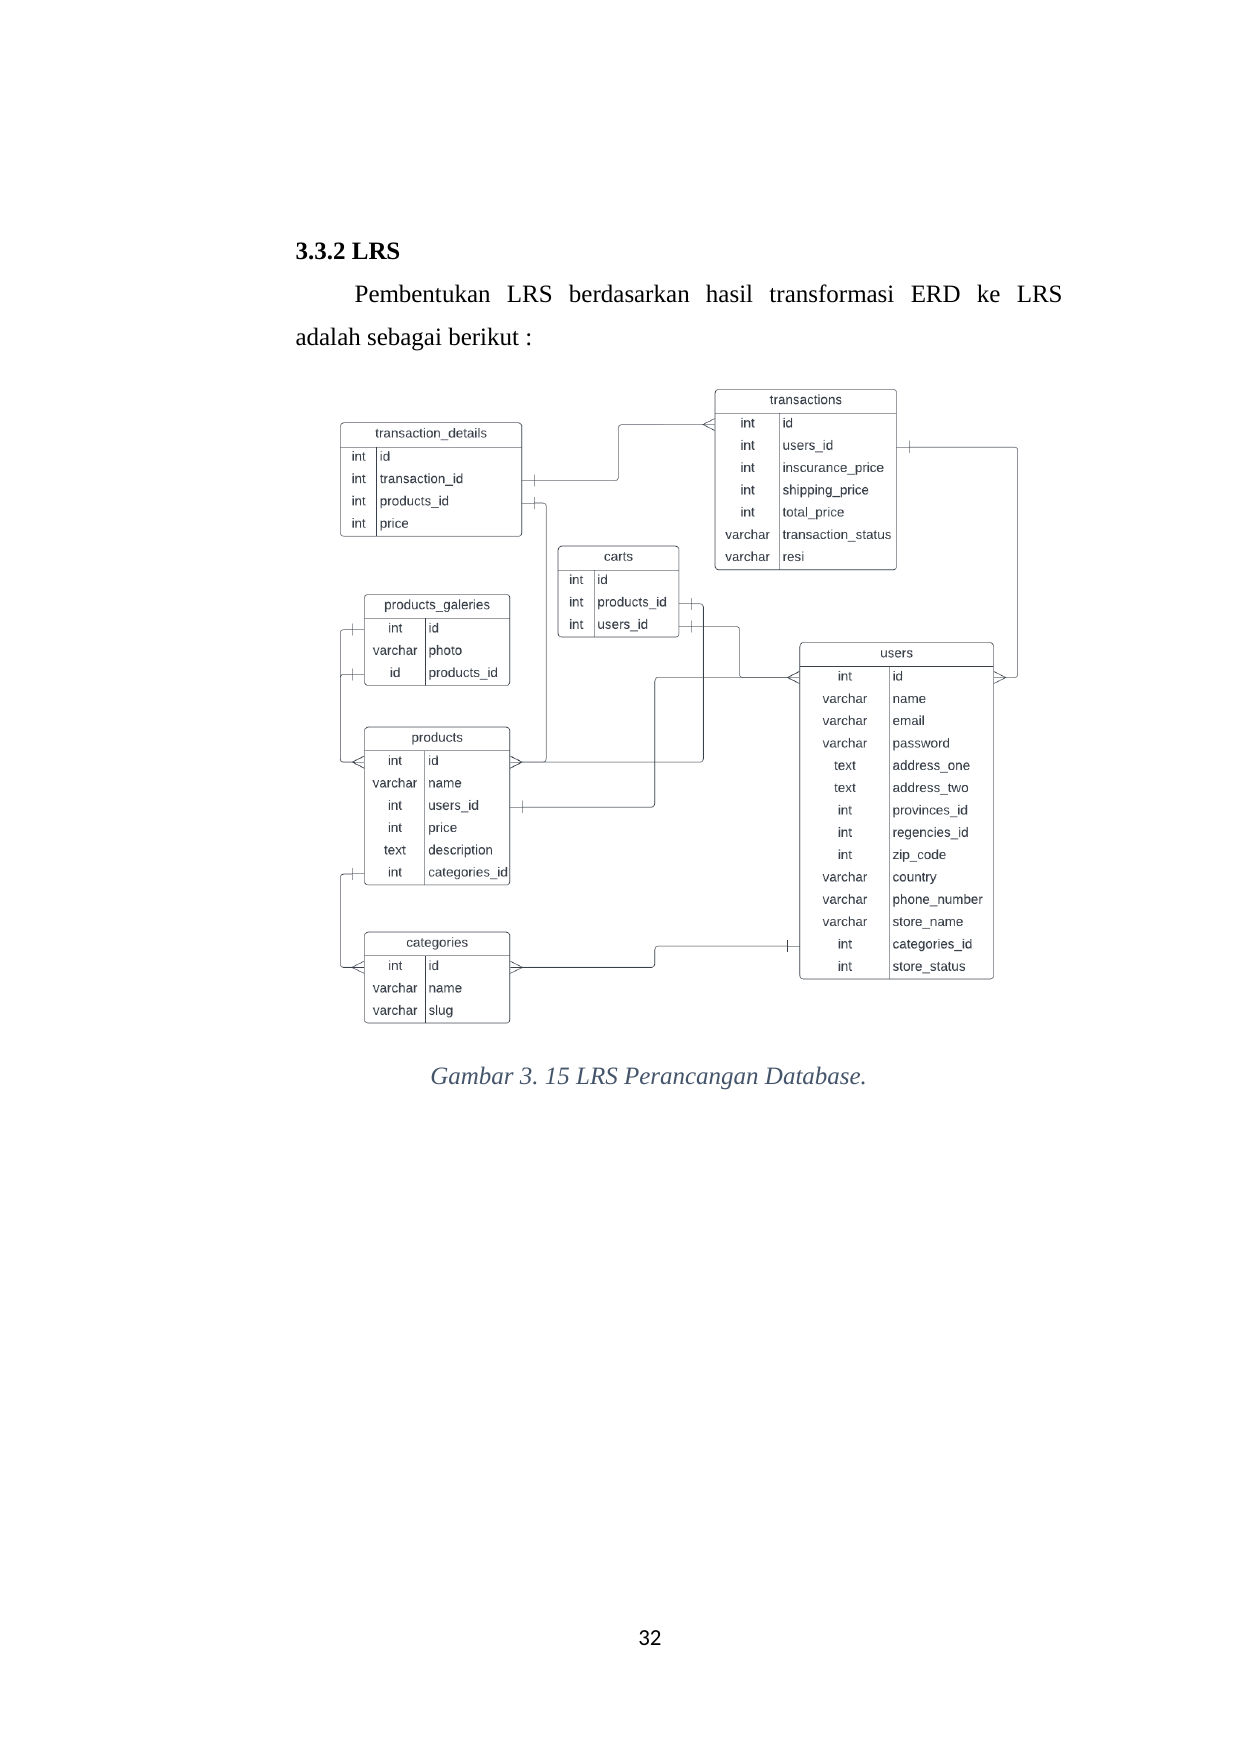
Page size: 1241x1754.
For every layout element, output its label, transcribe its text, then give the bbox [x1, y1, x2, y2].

subtitle 3.3.2 LRS [236, 236, 1063, 265]
picture [317, 365, 1042, 1047]
text Pembentukan LRS berdasarkan hasil transformasi ERD ke LRS adalah sebagai berikut : [295, 279, 1063, 351]
text Gambar 3. 15 LRS Perancangan Database. [236, 1061, 1063, 1090]
